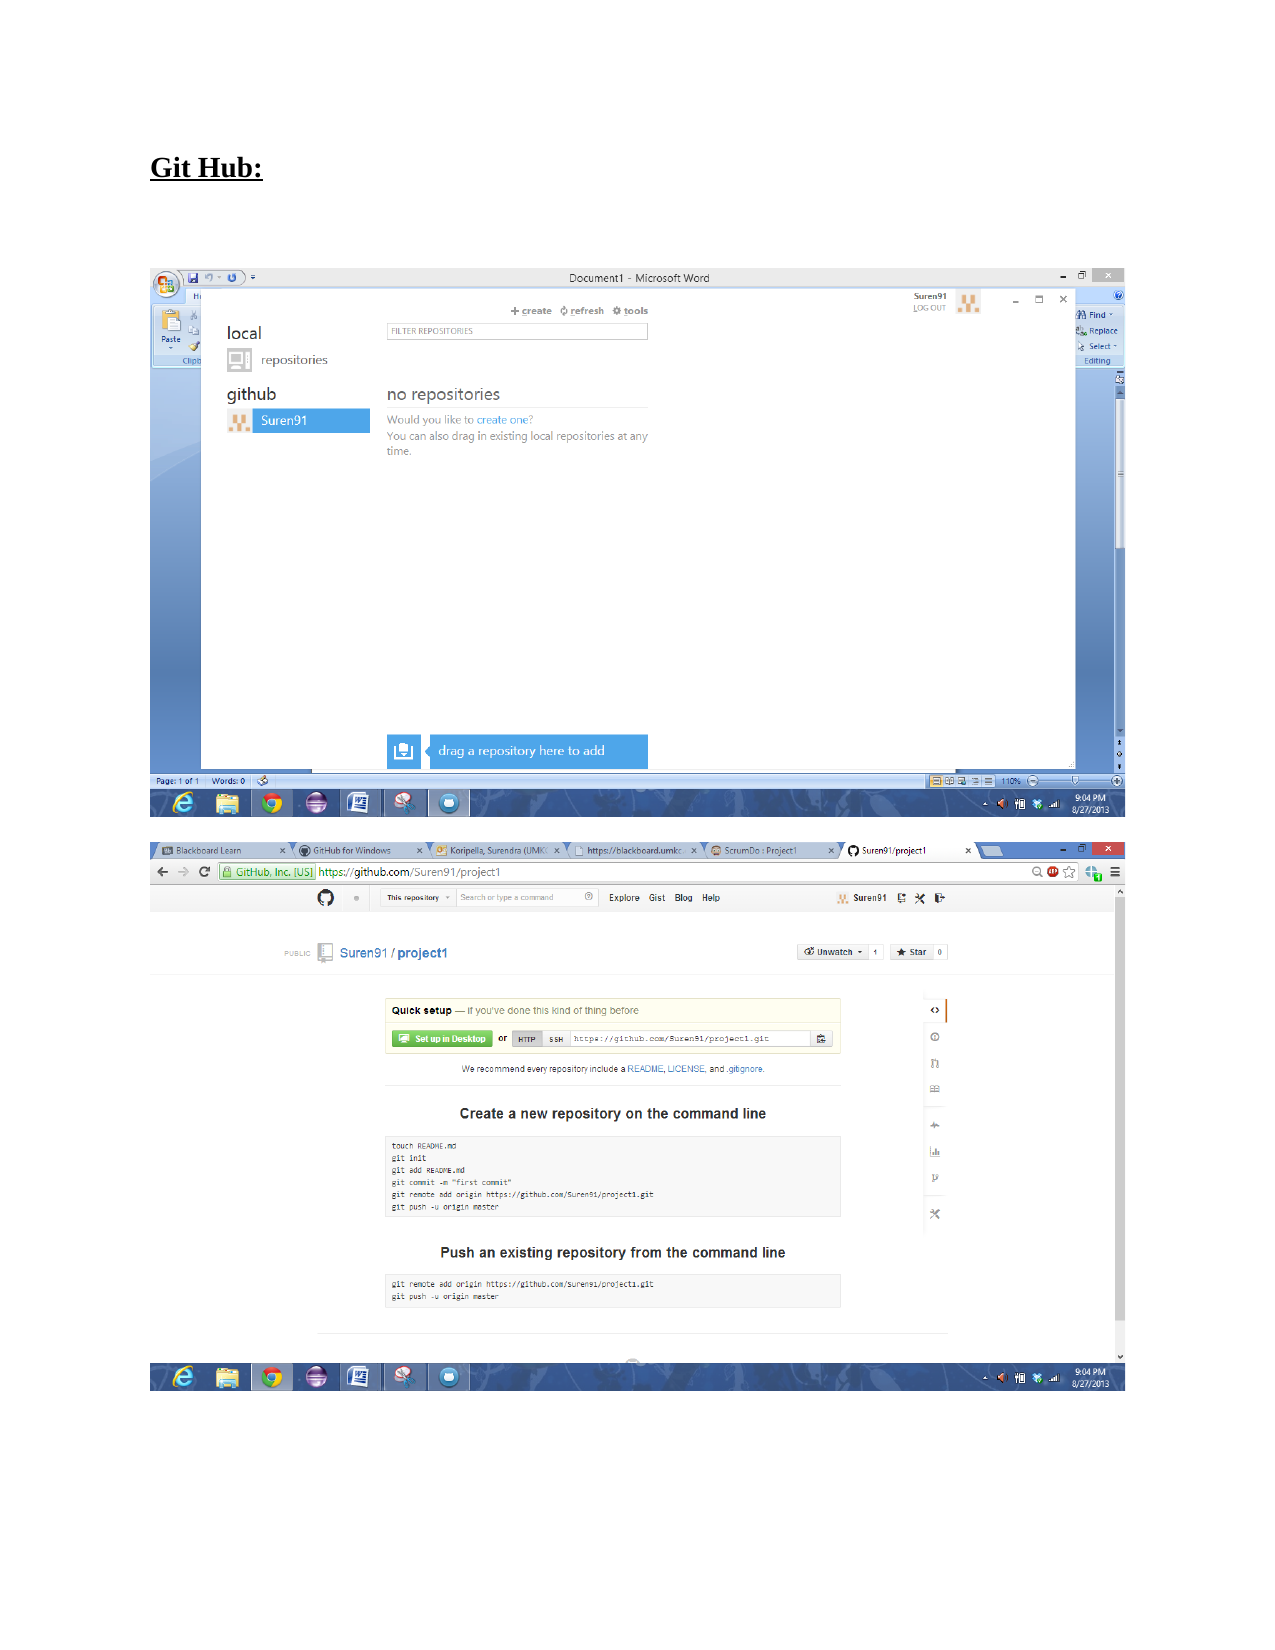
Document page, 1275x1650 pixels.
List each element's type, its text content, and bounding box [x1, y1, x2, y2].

picture [150, 842, 1125, 1391]
picture [150, 268, 1125, 817]
text Git Hub: [150, 150, 1125, 183]
